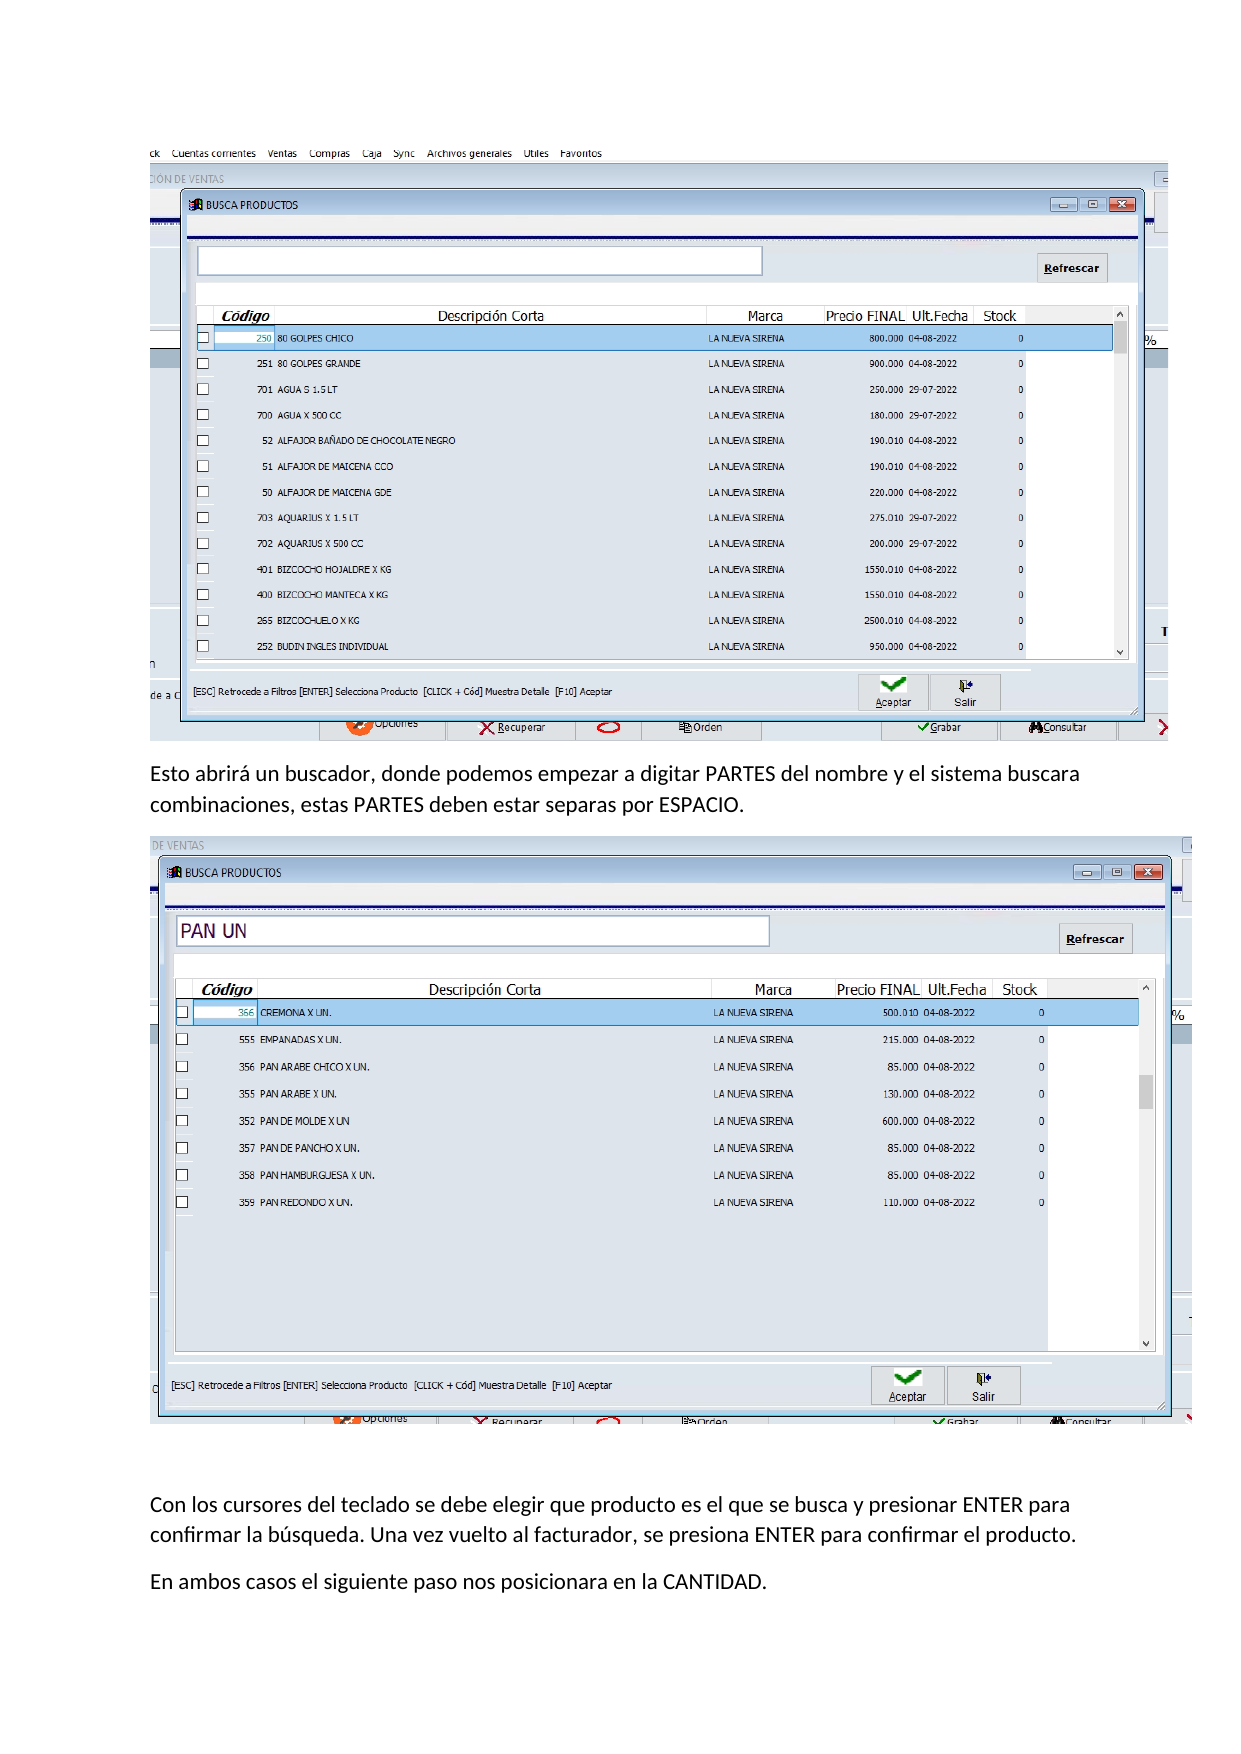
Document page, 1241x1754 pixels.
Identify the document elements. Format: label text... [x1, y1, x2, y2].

text En ambos casos el siguiente paso nos posicionara en la CANTIDAD. [150, 1567, 1090, 1595]
text Con los cursores del teclado se debe elegir que producto es el que se busca y presionar ENTER para confirmar la búsqueda. Una vez vuelto al facturador, se presiona ENTER para confirmar el producto. [150, 1490, 1090, 1548]
text Esto abrirá un buscador, donde podemos empezar a digitar PARTES del nombre y el sistema buscara combinaciones, estas PARTES deben estar separas por ESPACIO. [150, 759, 1090, 818]
